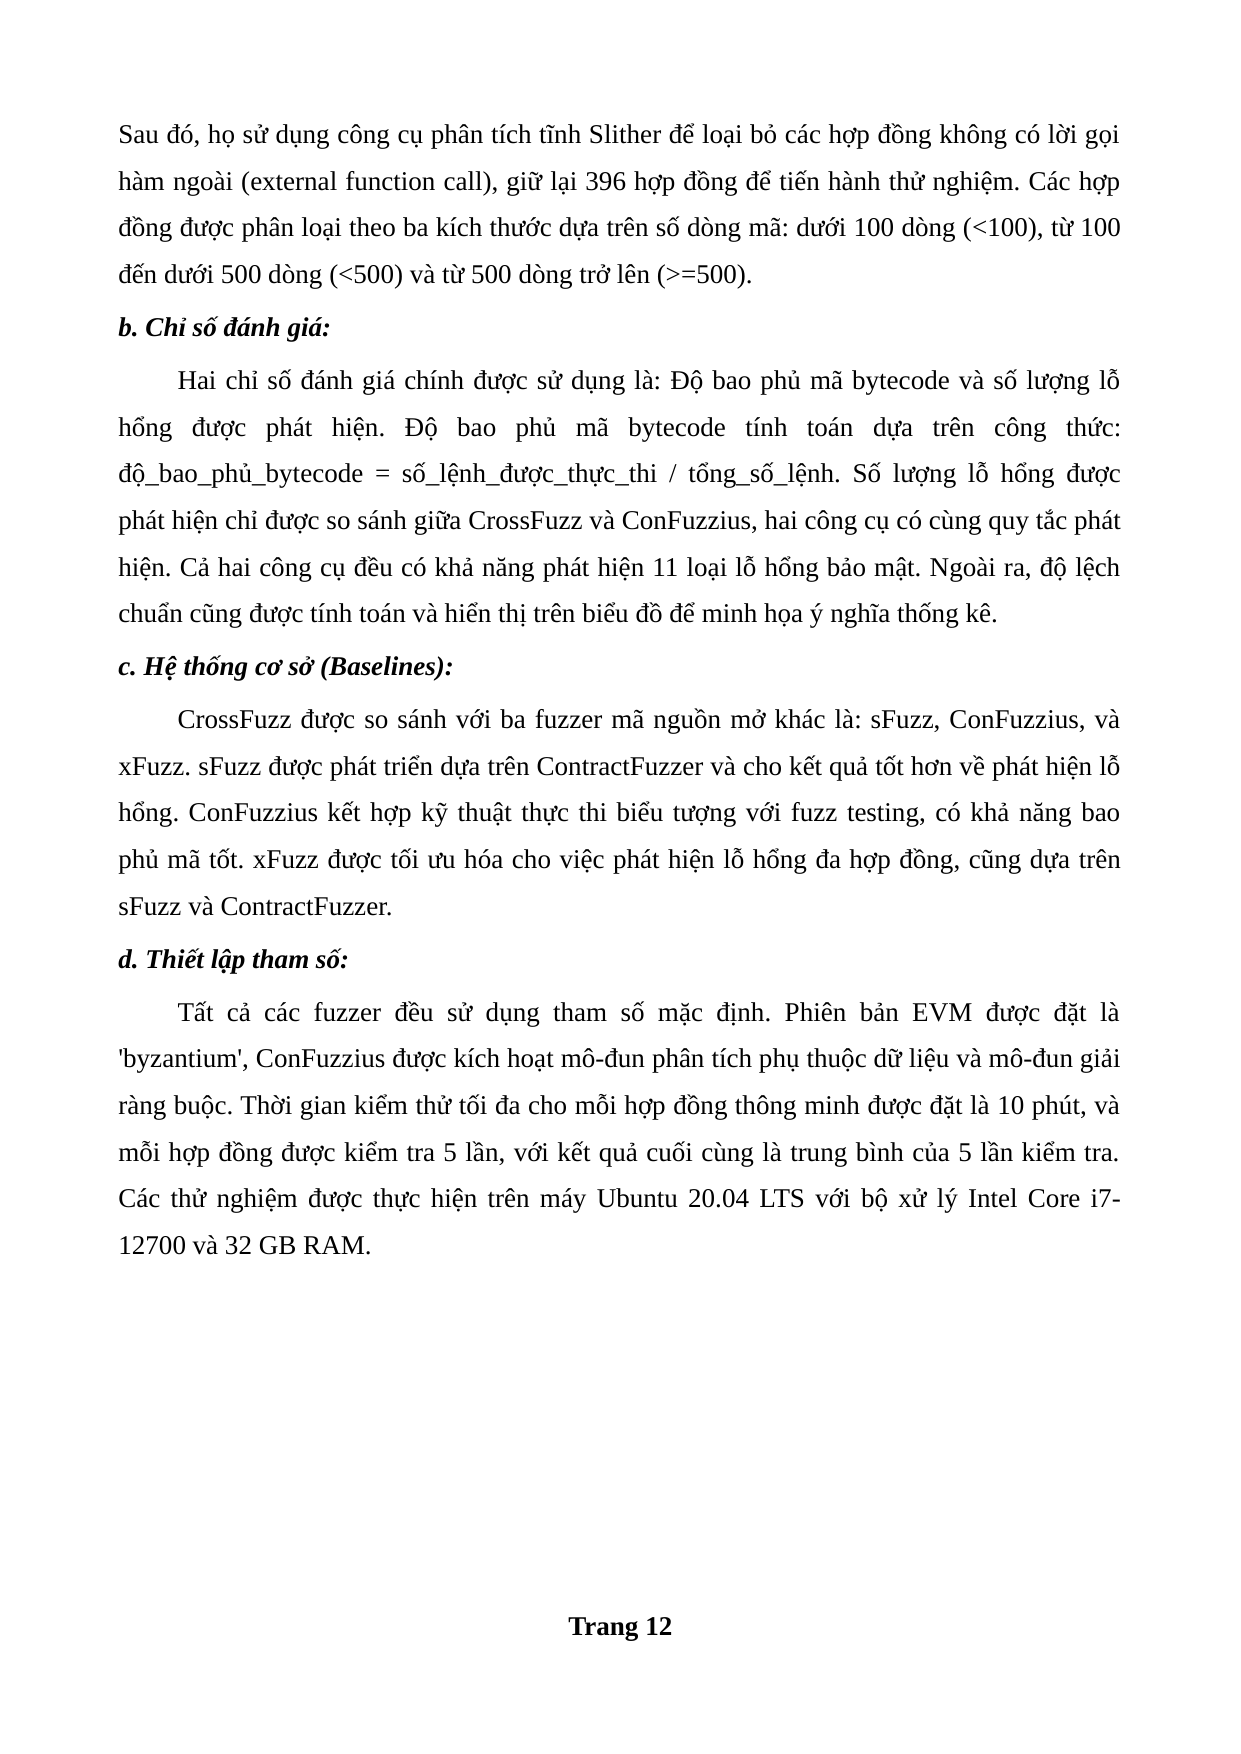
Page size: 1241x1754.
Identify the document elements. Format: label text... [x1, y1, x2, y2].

text Tất cả các fuzzer đều sử dụng tham số mặc định. Phiên bản EVM được đặt là 'byzantium', ConFuzzius được kích hoạt mô-đun phân tích phụ thuộc dữ liệu và mô-đun giải ràng buộc. Thời gian kiểm thử tối đa cho mỗi hợp đồng thông minh được đặt là 10 phút, và mỗi hợp đồng được kiểm tra 5 lần, với kết quả cuối cùng là trung bình của 5 lần kiểm tra. Các thử nghiệm được thực hiện trên máy Ubuntu 20.04 LTS với bộ xử lý Intel Core i7-12700 và 32 GB RAM. [118, 996, 1122, 1260]
text Hai chỉ số đánh giá chính được sử dụng là: Độ bao phủ mã bytecode và số lượng lỗ hổng được phát hiện. Độ bao phủ mã bytecode tính toán dựa trên công thức: độ_bao_phủ_bytecode = số_lệnh_được_thực_thi / tổng_số_lệnh. Số lượng lỗ hổng được phát hiện chỉ được so sánh giữa CrossFuzz và ConFuzzius, hai công cụ có cùng quy tắc phát hiện. Cả hai công cụ đều có khả năng phát hiện 11 loại lỗ hổng bảo mật. Ngoài ra, độ lệch chuẩn cũng được tính toán và hiển thị trên biểu đồ để minh họa ý nghĩa thống kê. [118, 364, 1122, 628]
subtitle c. Hệ thống cơ sở (Baselines): [118, 650, 1122, 681]
text CrossFuzz được so sánh với ba fuzzer mã nguồn mở khác là: sFuzz, ConFuzzius, và xFuzz. sFuzz được phát triển dựa trên ContractFuzzer và cho kết quả tốt hơn về phát hiện lỗ hổng. ConFuzzius kết hợp kỹ thuật thực thi biểu tượng với fuzz testing, có khả năng bao phủ mã tốt. xFuzz được tối ưu hóa cho việc phát hiện lỗ hổng đa hợp đồng, cũng dựa trên sFuzz và ContractFuzzer. [118, 703, 1122, 921]
subtitle d. Thiết lập tham số: [118, 943, 1122, 974]
subtitle b. Chỉ số đánh giá: [118, 311, 1122, 342]
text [118, 118, 1122, 289]
